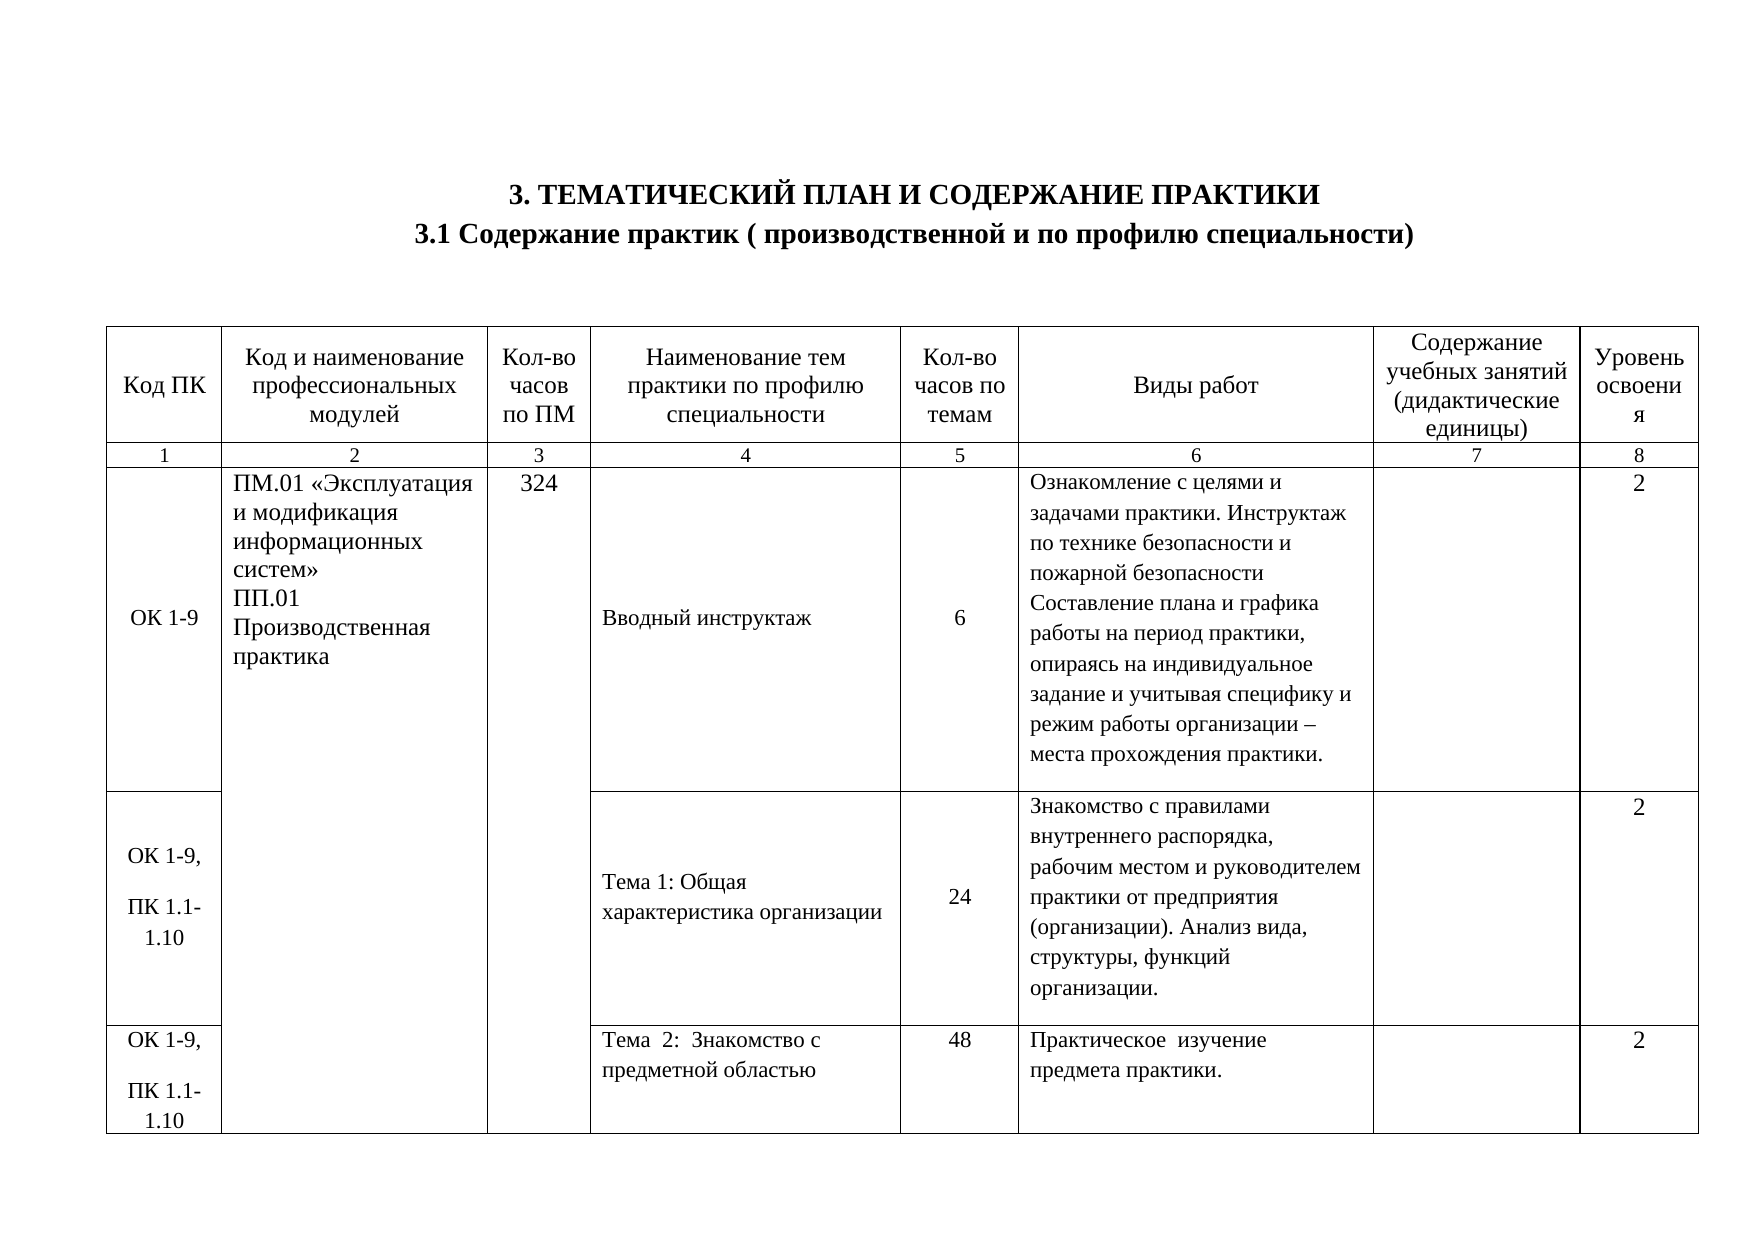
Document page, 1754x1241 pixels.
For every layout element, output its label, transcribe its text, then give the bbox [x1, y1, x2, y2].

table_cell ОК 1-9 [107, 468, 221, 791]
table_cell ОК 1-9, ПК 1.1-1.10 [107, 1026, 221, 1133]
table_cell 24 [901, 792, 1018, 1024]
table_cell ОК 1-9, ПК 1.1-1.10 [107, 792, 221, 1024]
table_cell 2 [1581, 792, 1698, 1024]
table_header Кол-во часов по ПМ [488, 327, 590, 442]
table_cell 2 [1581, 1026, 1698, 1133]
table_cell 6 [901, 468, 1018, 791]
table_cell ПМ.01 «Эксплуатация и модификация информационных систем» ПП.01 Производственная практика [222, 468, 487, 1133]
table_header Код и наименование профессиональных модулей [222, 327, 487, 442]
table_cell [1374, 1026, 1579, 1133]
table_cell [1019, 1026, 1373, 1133]
table_cell Вводный инструктаж [591, 468, 900, 791]
table_cell 2 [1581, 468, 1698, 791]
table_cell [591, 1026, 900, 1133]
table_header Виды работ [1019, 327, 1373, 442]
table_header Содержание учебных занятий (дидактические единицы) [1374, 327, 1579, 442]
table_cell 5 [901, 443, 1018, 467]
table_cell Тема 1: Общая характеристика организации [591, 792, 900, 1024]
table_header Код ПК [107, 327, 221, 442]
table_header Уровень освоения [1581, 327, 1698, 442]
table_cell 6 [1019, 443, 1373, 467]
table_cell 2 [222, 443, 487, 467]
table_cell [1374, 792, 1579, 1024]
table_cell Знакомство с правилами внутреннего распорядка, рабочим местом и руководителем практики от предприятия (организации). Анализ вида, структуры, функций организации. [1019, 792, 1373, 1024]
table_cell 324 [488, 468, 590, 1133]
table_cell Ознакомление с целями и задачами практики. Инструктаж по технике безопасности и пожарной безопасности Составление плана и графика работы на период практики, опираясь на индивидуальное задание и учитывая специфику и режим работы организации – места прохождения практики. [1019, 468, 1373, 791]
table_cell 8 [1581, 443, 1698, 467]
table_cell 3 [488, 443, 590, 467]
table_header Кол-во часов по темам [901, 327, 1018, 442]
table_cell [1374, 468, 1579, 791]
table_header Наименование тем практики по профилю специальности [591, 327, 900, 442]
table_cell 48 [901, 1026, 1018, 1133]
table_cell 7 [1374, 443, 1579, 467]
list 3. ТЕМАТИЧЕСКИЙ ПЛАН И СОДЕРЖАНИЕ ПРАКТИКИ [193, 177, 1636, 211]
table_cell 4 [591, 443, 900, 467]
list 3.1 Содержание практик ( производственной и по профилю специальности) [193, 216, 1636, 249]
table_cell 1 [107, 443, 221, 467]
